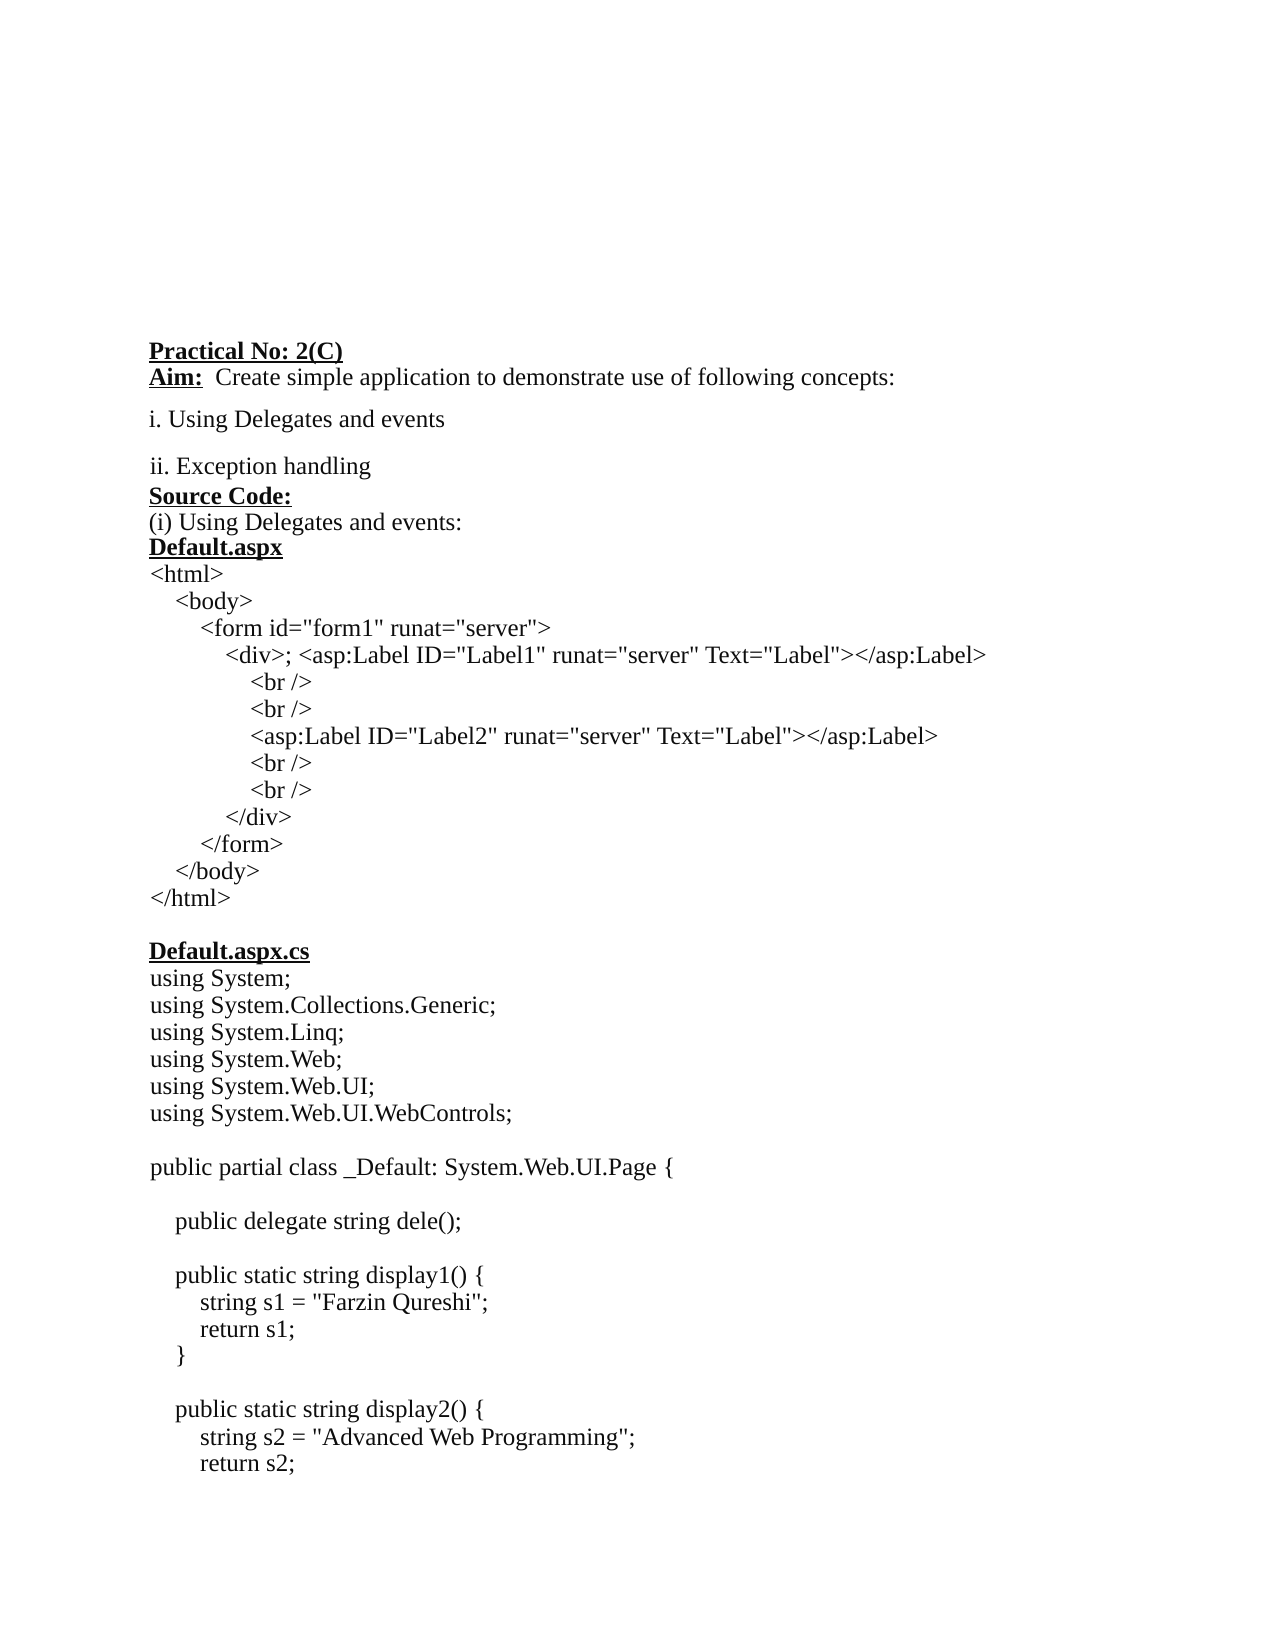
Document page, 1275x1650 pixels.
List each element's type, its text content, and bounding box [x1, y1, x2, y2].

text public static string display1() { [150, 1261, 1125, 1288]
text </form> [150, 831, 1125, 858]
text public partial class _Default: System.Web.UI.Page { [150, 1153, 1125, 1181]
text Practical No: 2(C) [148, 339, 1125, 365]
text return s1; [150, 1315, 1125, 1342]
text <div>; <asp:Label ID="Label1" runat="server" Text="Label"></asp:Label> [150, 642, 1125, 669]
text Source Code: [148, 483, 1125, 509]
text using System.Linq; [150, 1019, 1125, 1046]
text <html> [150, 561, 1125, 588]
text string s2 = "Advanced Web Programming"; [150, 1423, 1125, 1450]
text <br /> [150, 696, 1125, 723]
text </body> [150, 858, 1125, 885]
text return s2; [150, 1450, 1125, 1477]
text public delegate string dele(); [150, 1207, 1125, 1234]
text (i) Using Delegates and events: [148, 509, 1125, 535]
text <br /> [150, 777, 1125, 804]
text i. Using Delegates and events ii. Exception handling [148, 391, 464, 483]
text Default.aspx [148, 535, 1125, 561]
text <br /> [150, 750, 1125, 777]
text <body> [150, 588, 1125, 615]
text </html> [150, 885, 1125, 912]
text using System.Web.UI; [150, 1073, 1125, 1099]
text using System.Collections.Generic; [150, 992, 1125, 1019]
text Default.aspx.cs [148, 939, 1125, 965]
text using System.Web; [150, 1046, 1125, 1073]
text Aim: Create simple application to demonstrate use of following concepts: [148, 365, 1125, 391]
text } [150, 1342, 1125, 1369]
text using System.Web.UI.WebControls; [150, 1099, 1125, 1127]
text using System; [150, 965, 1125, 992]
text </div> [150, 804, 1125, 831]
text public static string display2() { [150, 1396, 1125, 1423]
text <br /> [150, 669, 1125, 696]
text string s1 = "Farzin Qureshi"; [150, 1288, 1125, 1315]
text <form id="form1" runat="server"> [150, 615, 1125, 642]
text <asp:Label ID="Label2" runat="server" Text="Label"></asp:Label> [150, 723, 1125, 750]
